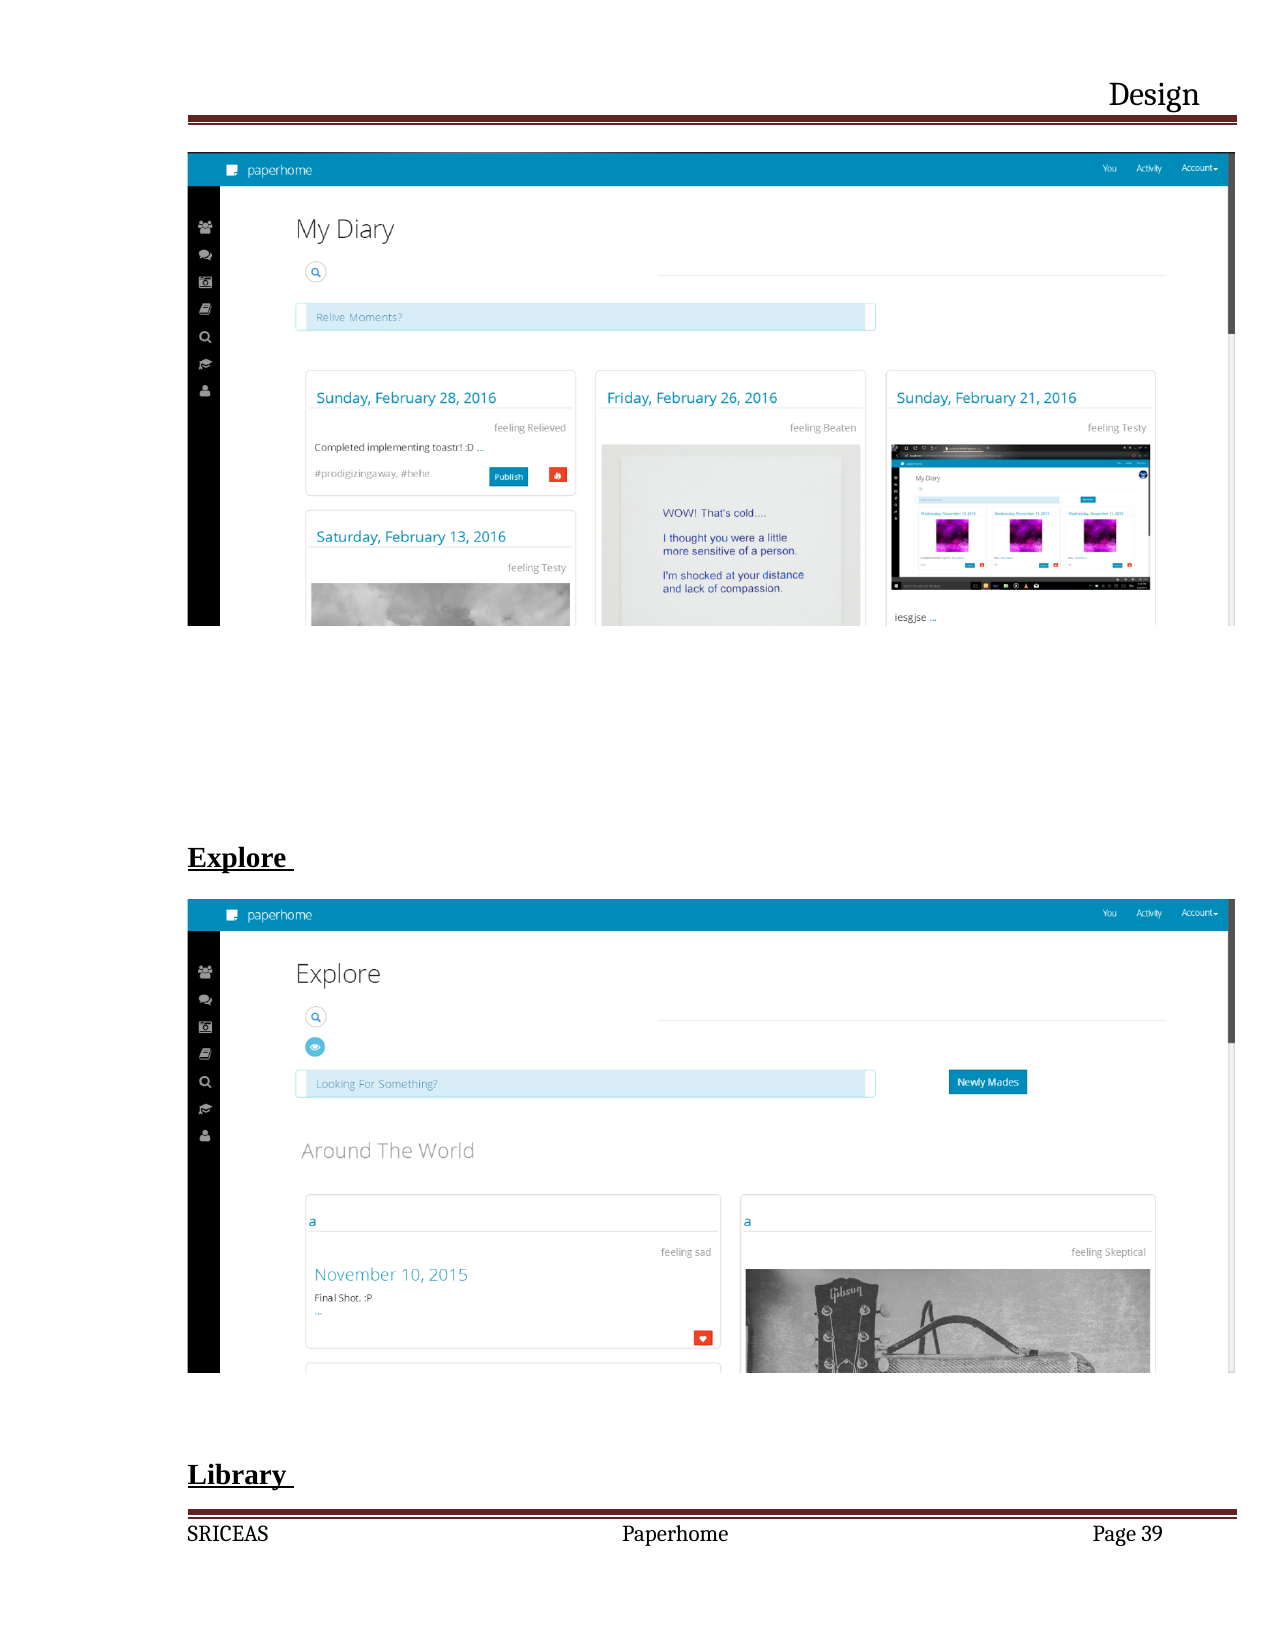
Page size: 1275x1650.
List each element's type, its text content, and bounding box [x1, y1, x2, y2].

picture [227, 910, 237, 920]
text Library [187, 1457, 1237, 1491]
text Explore [187, 840, 1237, 874]
picture [227, 165, 237, 175]
picture [187, 899, 1235, 1373]
picture [187, 152, 1235, 626]
